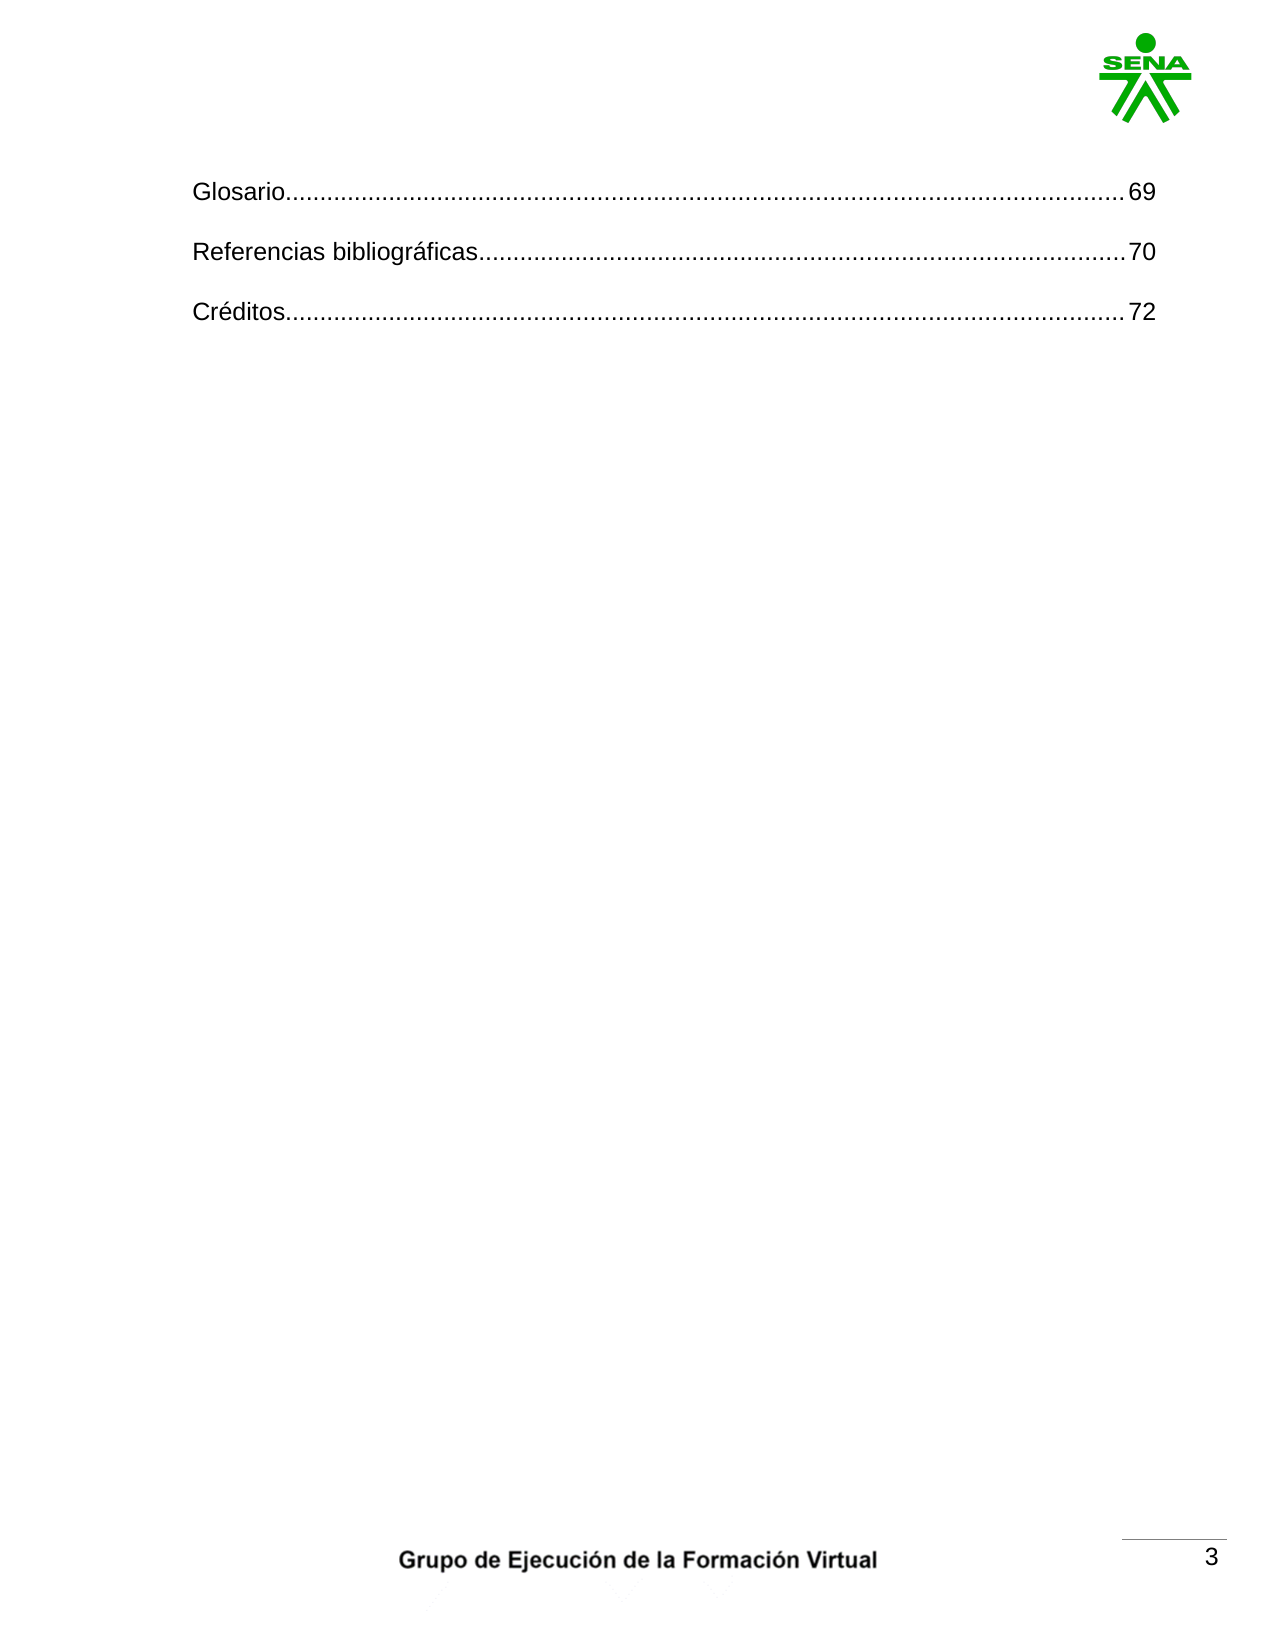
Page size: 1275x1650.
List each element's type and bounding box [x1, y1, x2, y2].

picture [1099, 33, 1192, 123]
picture [0, 1500, 1275, 1611]
